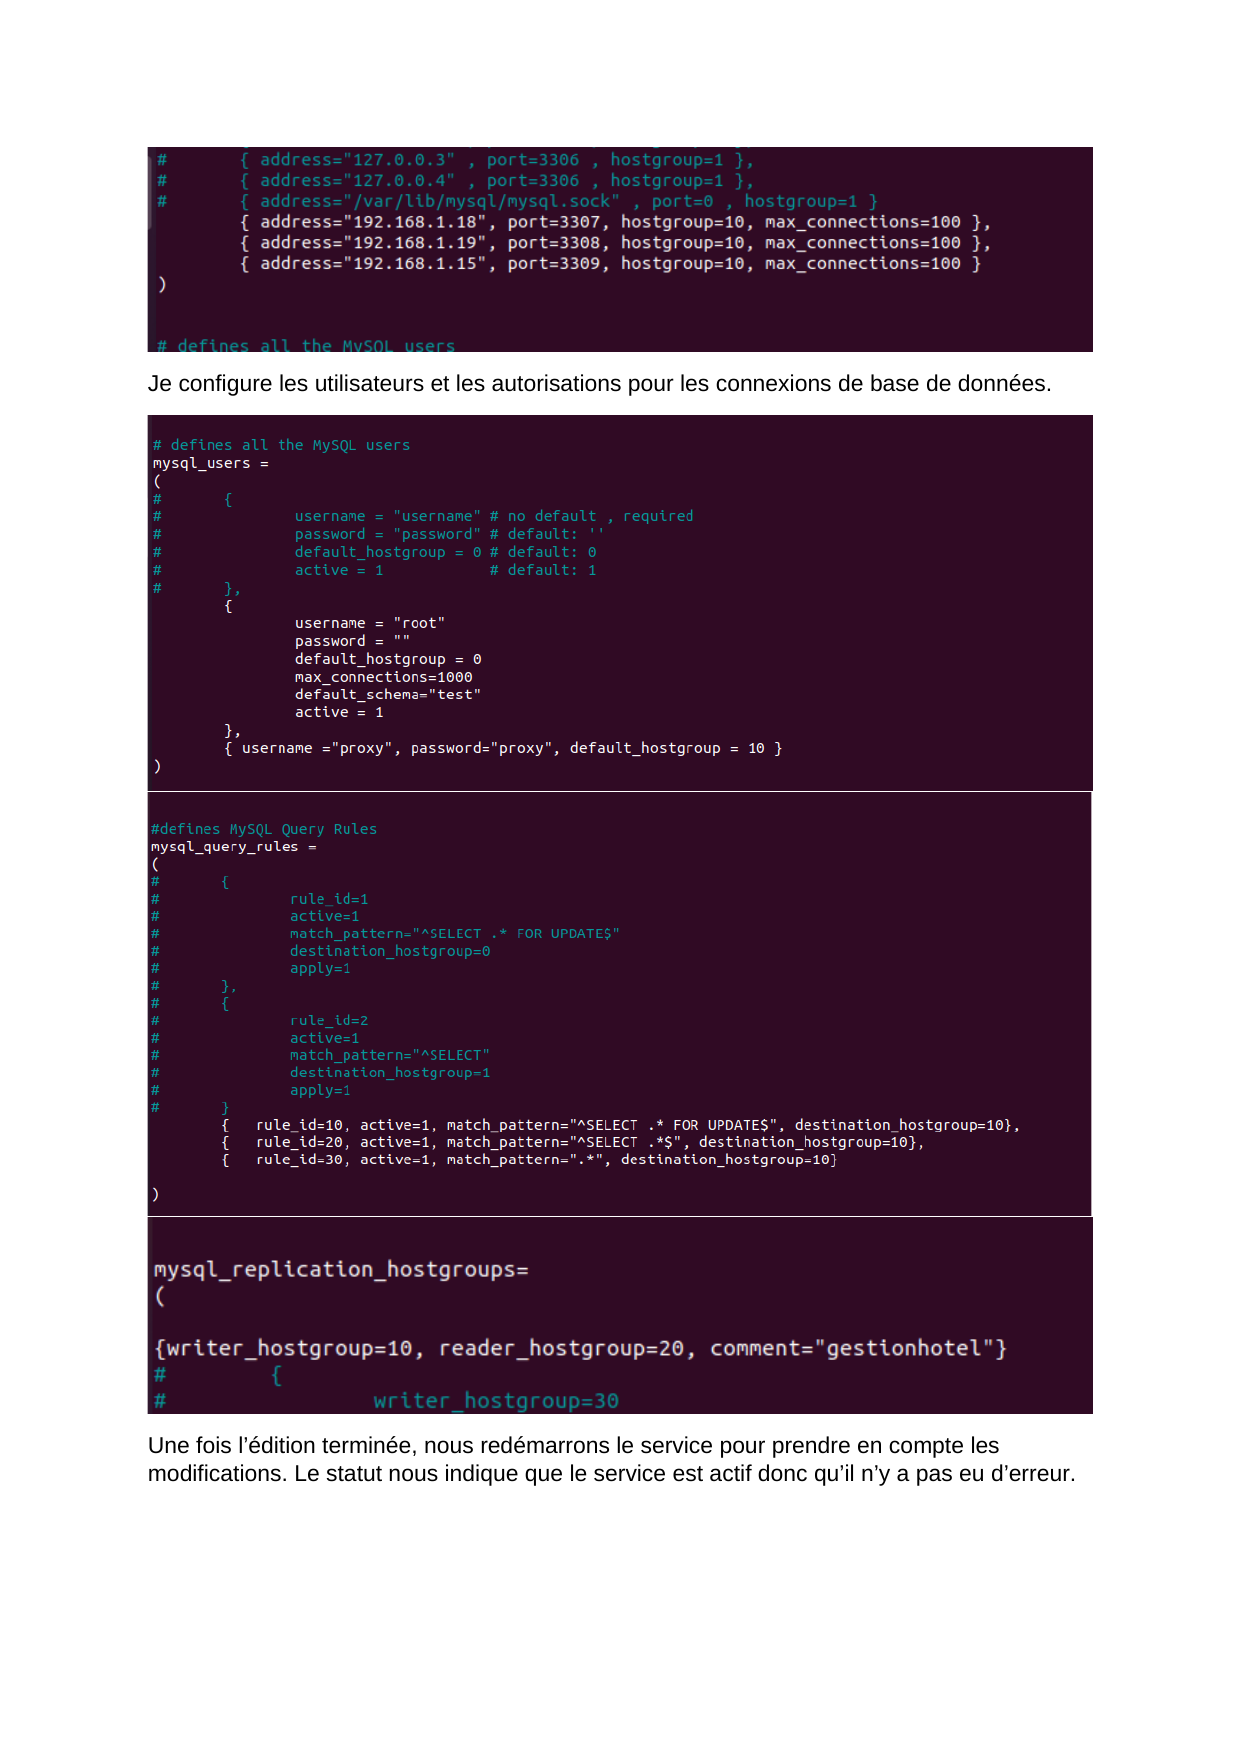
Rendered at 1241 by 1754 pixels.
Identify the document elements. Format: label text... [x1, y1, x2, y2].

text Une fois l’édition terminée, nous redémarrons le service pour prendre en compte les modifications. Le statut nous indique que le service est actif donc qu’il n’y a pas eu d’erreur. [148, 1432, 1093, 1487]
text Je configure les utilisateurs et les autorisations pour les connexions de base de données. [148, 370, 1093, 397]
picture [147, 792, 1092, 1216]
picture [147, 1217, 1093, 1414]
picture [147, 415, 1093, 791]
picture [147, 147, 1093, 352]
